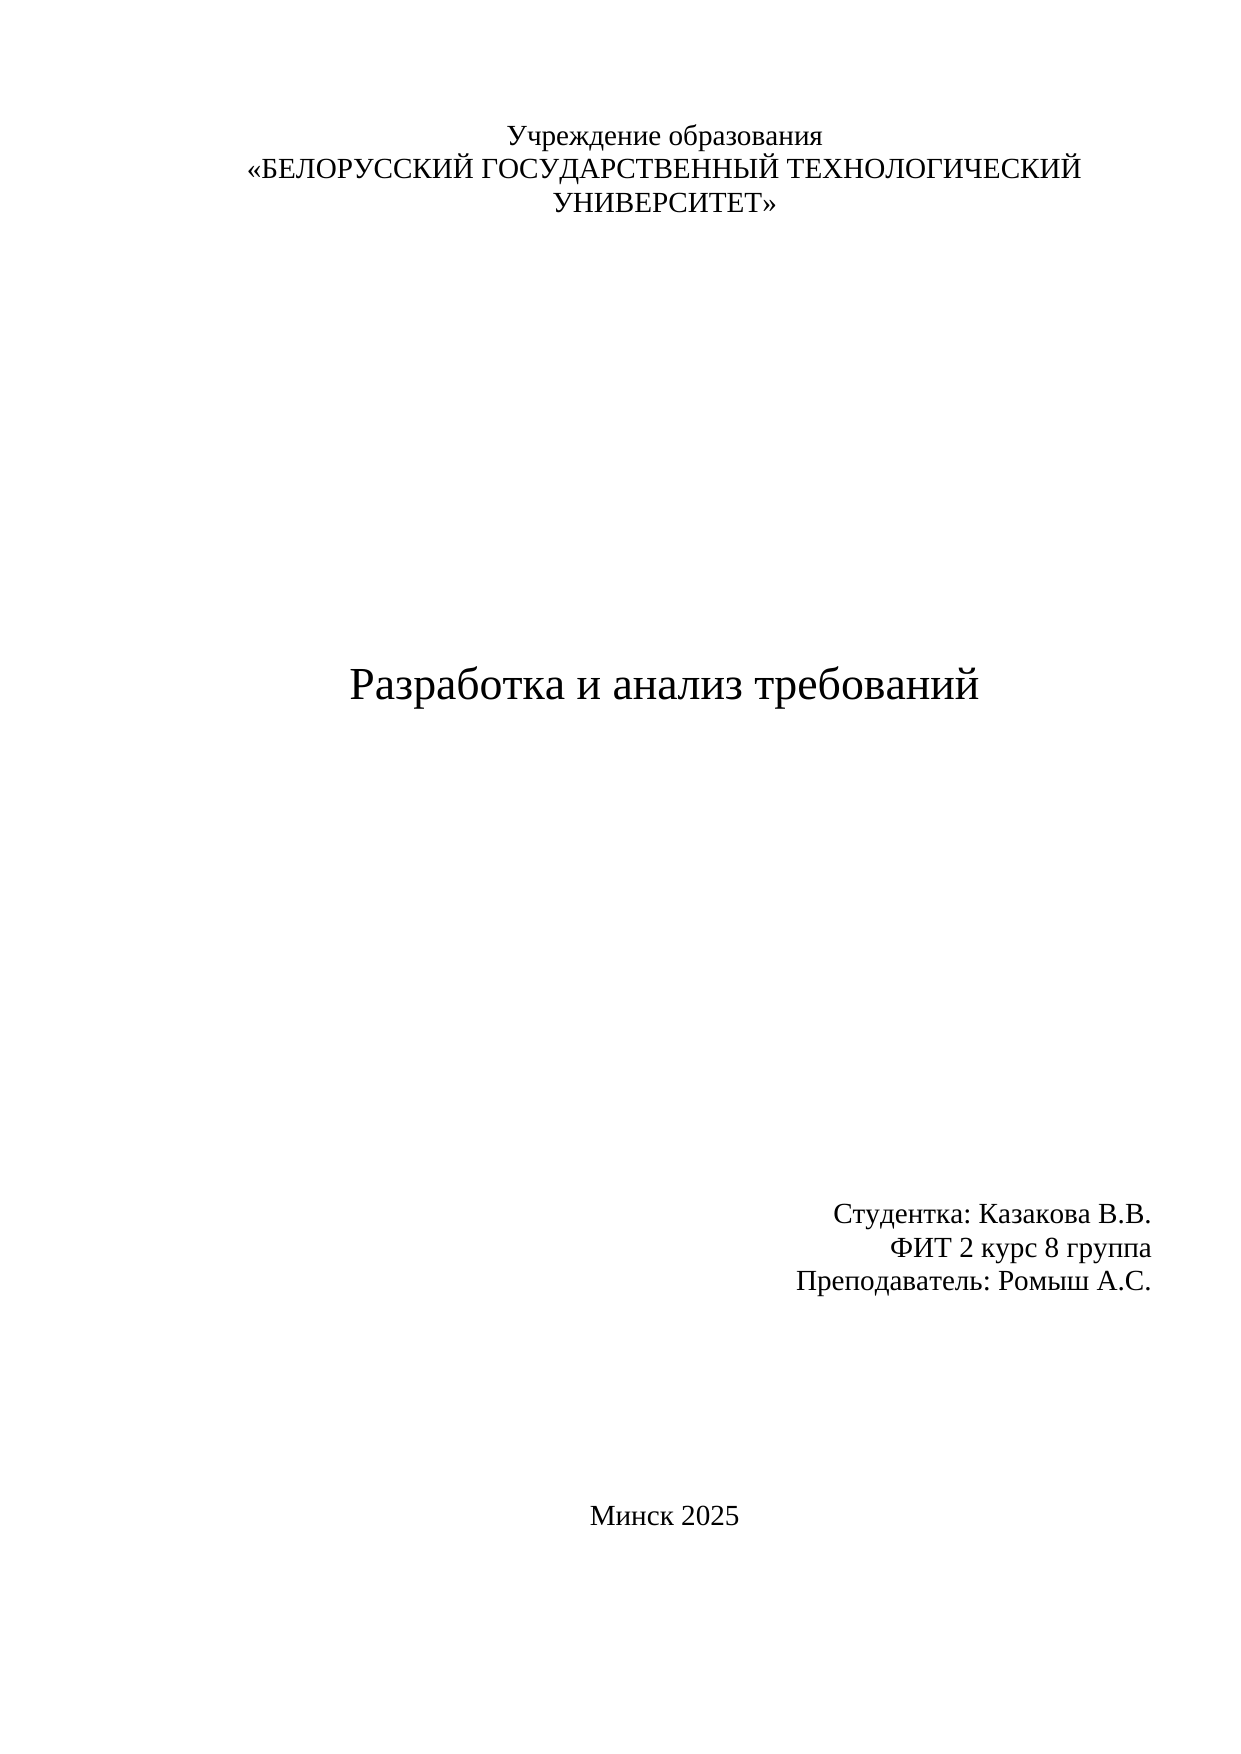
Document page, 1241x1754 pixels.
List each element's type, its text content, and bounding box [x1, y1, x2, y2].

text Учреждение образования [177, 118, 1152, 152]
text «БЕЛОРУССКИЙ ГОСУДАРСТВЕННЫЙ ТЕХНОЛОГИЧЕСКИЙ УНИВЕРСИТЕТ» [177, 152, 1152, 219]
text Студентка: Казакова В.В. [177, 1196, 1152, 1230]
text ФИТ 2 курс 8 группа [177, 1230, 1152, 1263]
text Минск 2025 [177, 1498, 1152, 1532]
text Разработка и анализ требований [177, 656, 1152, 709]
text Преподаватель: Ромыш А.С. [177, 1263, 1152, 1297]
